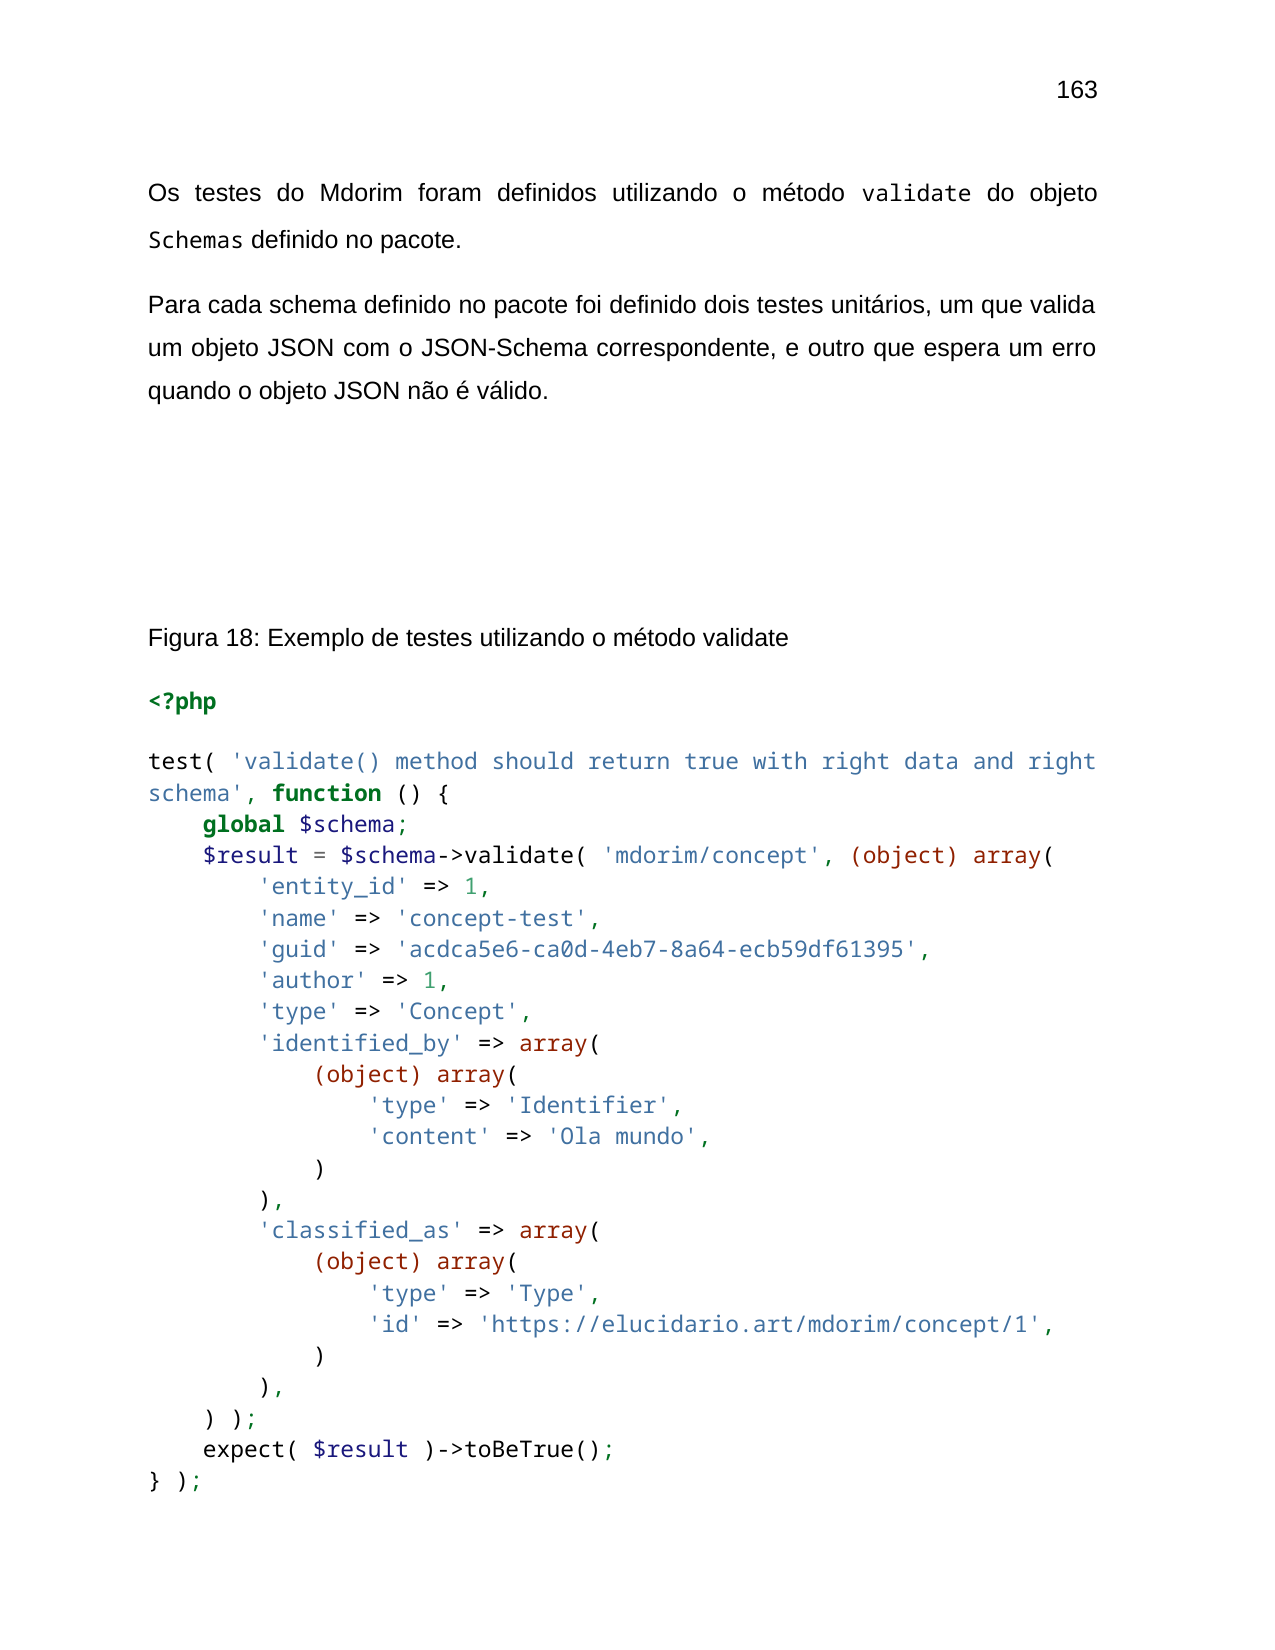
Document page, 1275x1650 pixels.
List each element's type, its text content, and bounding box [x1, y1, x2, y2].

text Os testes do Mdorim foram definidos utilizando o método validate do objeto Schemas definido no pacote. [148, 177, 1098, 255]
text Para cada schema definido no pacote foi definido dois testes unitários, um que valida um objeto JSON com o JSON-Schema correspondente, e outro que espera um erro quando o objeto JSON não é válido. [148, 290, 1098, 405]
text Figura 18: Exemplo de testes utilizando o método validate [148, 623, 1098, 652]
